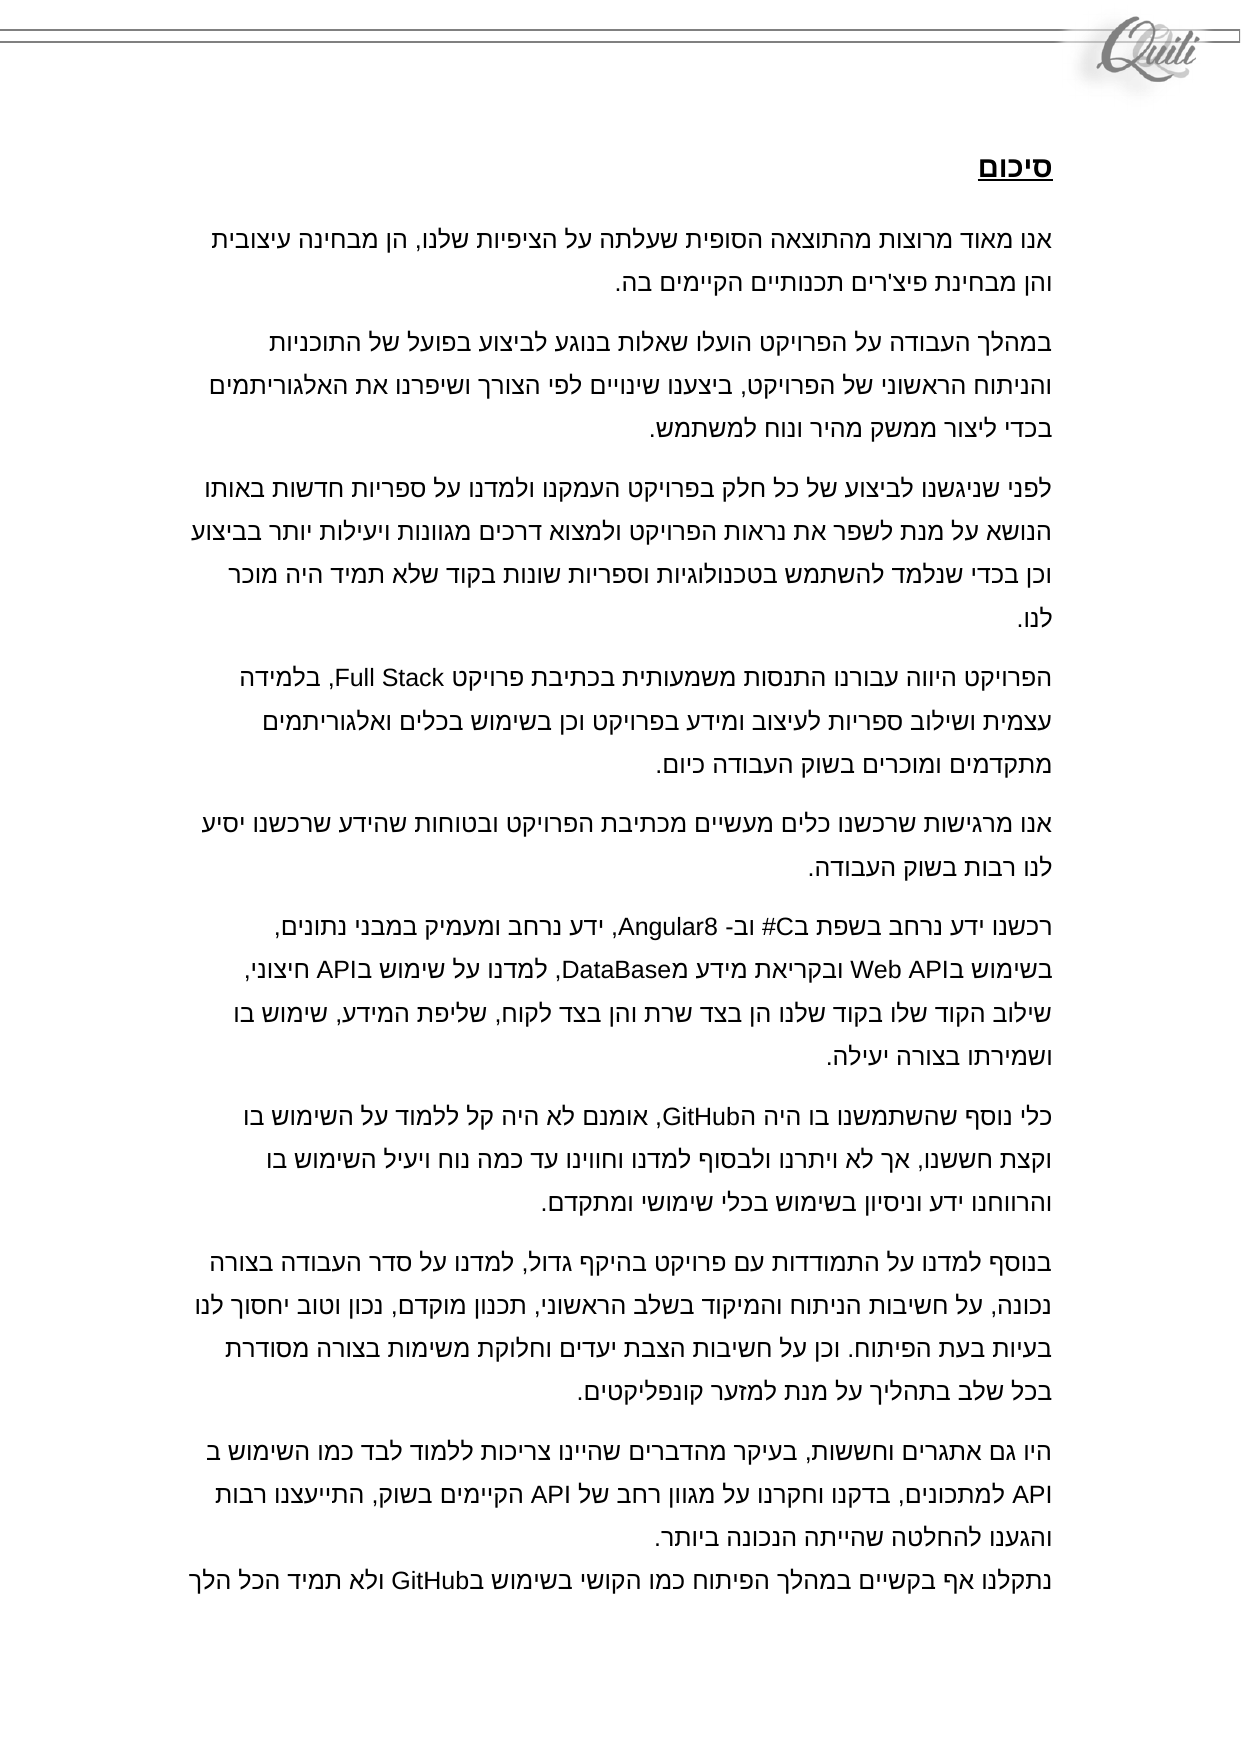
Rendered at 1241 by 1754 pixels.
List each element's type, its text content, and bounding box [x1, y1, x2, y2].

text רכשנו ידע נרחב בשפת בC# וב- Angular8, ידע נרחב ומעמיק במבני נתונים, בשימוש בWeb API ובקריאת מידע מDataBase, למדנו על שימוש בAPI חיצוני, שילוב הקוד שלו בקוד שלנו הן בצד שרת והן בצד לקוח, שליפת המידע, שימוש בו ושמירתו בצורה יעילה. [187, 912, 1053, 1071]
text בנוסף למדנו על התמודדות עם פרויקט בהיקף גדול, למדנו על סדר העבודה בצורה נכונה, על חשיבות הניתוח והמיקוד בשלב הראשוני, תכנון מוקדם, נכון וטוב יחסוך לנו בעיות בעת הפיתוח. וכן על חשיבות הצבת יעדים וחלוקת משימות בצורה מסודרת בכל שלב בתהליך על מנת למזער קונפליקטים. [187, 1248, 1053, 1406]
text לפני שניגשנו לביצוע של כל חלק בפרויקט העמקנו ולמדנו על ספריות חדשות באותו הנושא על מנת לשפר את נראות הפרויקט ולמצוא דרכים מגוונות ויעילות יותר בביצוע וכן בכדי שנלמד להשתמש בטכנולוגיות וספריות שונות בקוד שלא תמיד היה מוכר לנו. [187, 474, 1053, 632]
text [187, 1437, 1053, 1595]
text הפרויקט היווה עבורנו התנסות משמעותית בכתיבת פרויקט Full Stack, בלמידה עצמית ושילוב ספריות לעיצוב ומידע בפרויקט וכן בשימוש בכלים ואלגוריתמים מתקדמים ומוכרים בשוק העבודה כיום. [187, 663, 1053, 778]
text סיכום [187, 150, 1053, 183]
text אנו מאוד מרוצות מהתוצאה הסופית שעלתה על הציפיות שלנו, הן מבחינה עיצובית והן מבחינת פיצ'רים תכנותיים הקיימים בה. [187, 225, 1053, 297]
picture [1067, 0, 1241, 111]
text אנו מרגישות שרכשנו כלים מעשיים מכתיבת הפרויקט ובטוחות שהידע שרכשנו יסיע לנו רבות בשוק העבודה. [187, 809, 1053, 881]
text כלי נוסף שהשתמשנו בו היה הGitHub, אומנם לא היה קל ללמוד על השימוש בו וקצת חששנו, אך לא ויתרנו ולבסוף למדנו וחווינו עד כמה נוח ויעיל השימוש בו והרווחנו ידע וניסיון בשימוש בכלי שימושי ומתקדם. [187, 1102, 1053, 1217]
text במהלך העבודה על הפרויקט הועלו שאלות בנוגע לביצוע בפועל של התוכניות והניתוח הראשוני של הפרויקט, ביצענו שינויים לפי הצורך ושיפרנו את האלגוריתמים בכדי ליצור ממשק מהיר ונוח למשתמש. [187, 328, 1053, 443]
